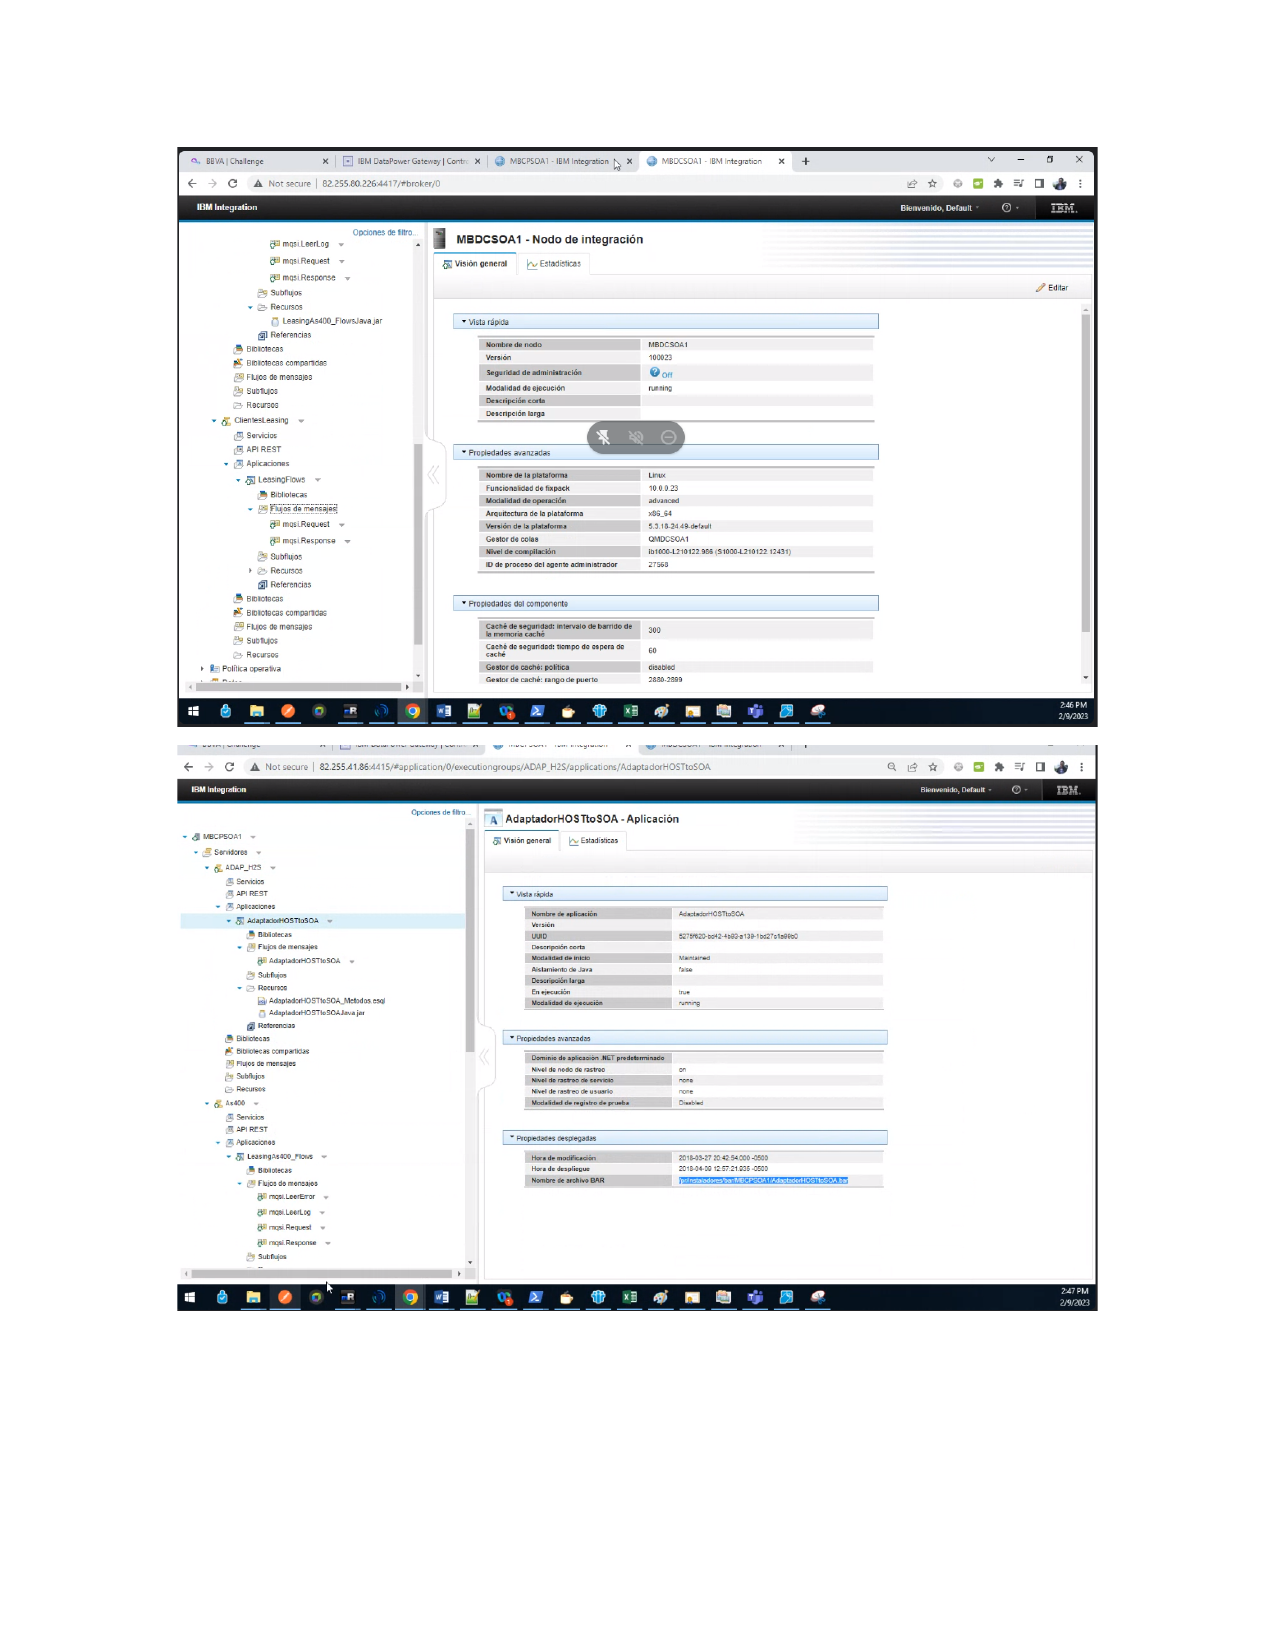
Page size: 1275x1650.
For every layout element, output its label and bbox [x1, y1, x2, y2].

picture [177, 147, 1098, 727]
picture [177, 745, 1098, 1311]
